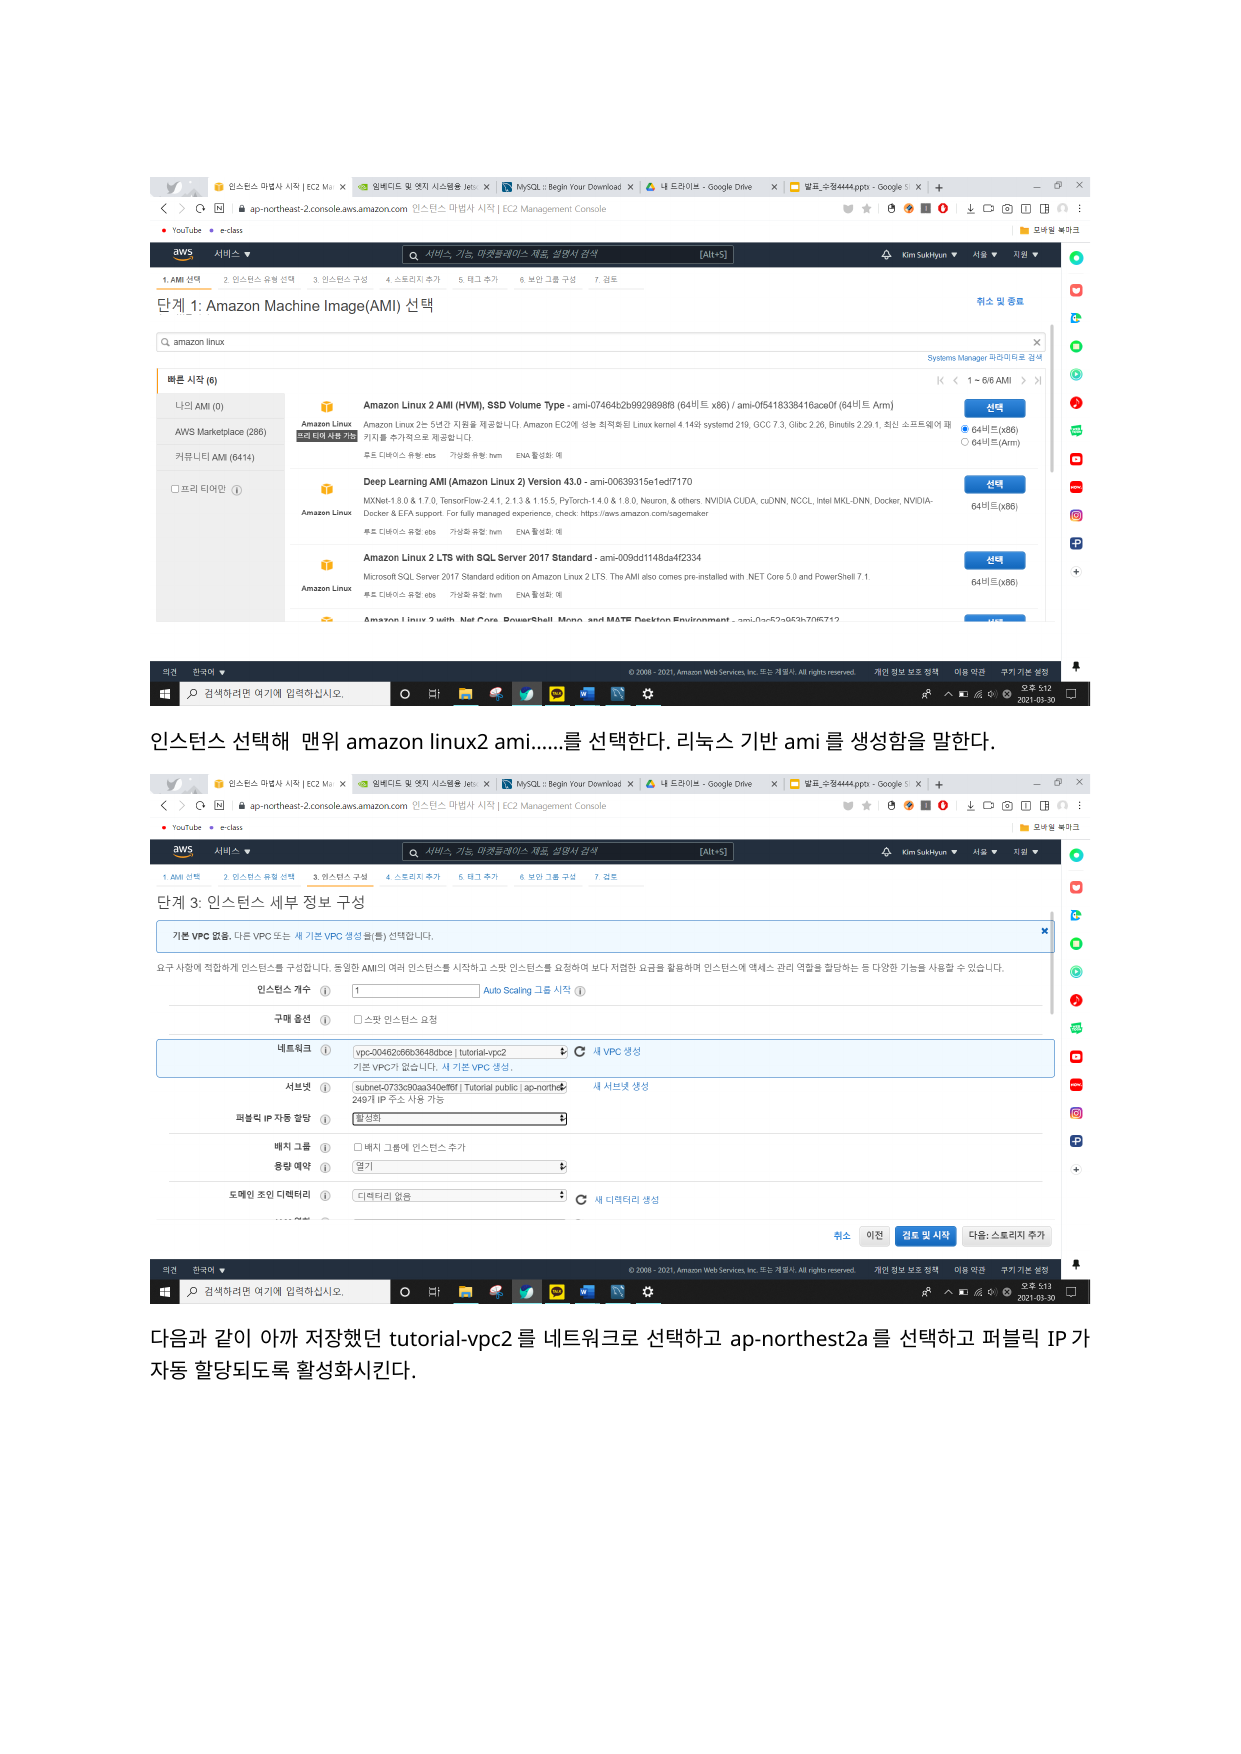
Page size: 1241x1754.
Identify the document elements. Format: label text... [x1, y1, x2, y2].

text 다음과 같이 아까 저장했던 tutorial-vpc2를 네트워크로 선택하고 ap-northest2a를 선택하고 퍼블릭 IP가 자동 할당되도록 활성화시킨다. [150, 1322, 1090, 1385]
picture [150, 177, 1091, 706]
picture [150, 774, 1091, 1304]
text 인스턴스 선택해 맨위 amazon linux2 ami……를 선택한다. 리눅스 기반 ami를 생성함을 말한다. [150, 725, 1090, 755]
